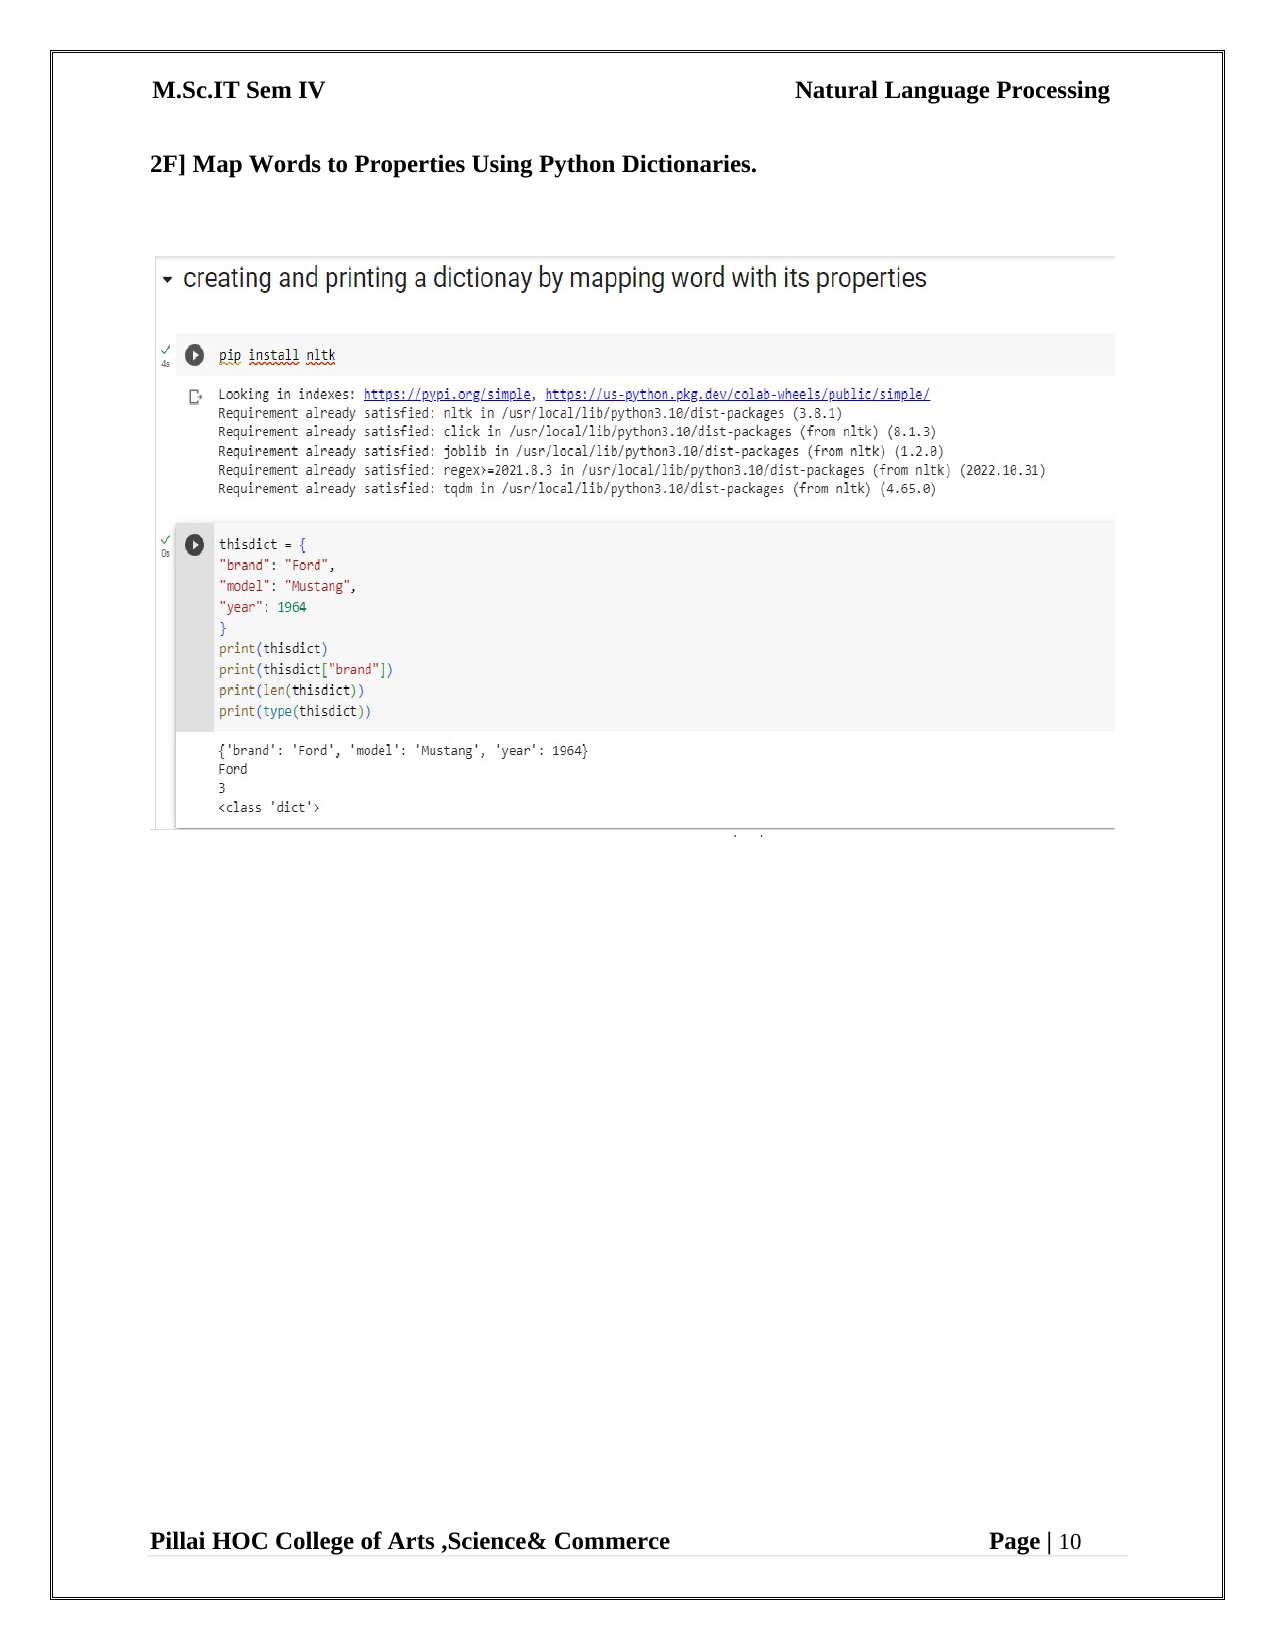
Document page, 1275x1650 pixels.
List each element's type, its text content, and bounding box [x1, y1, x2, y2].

text 2F] Map Words to Properties Using Python Dictionaries. [150, 149, 1139, 177]
picture [150, 256, 1115, 837]
